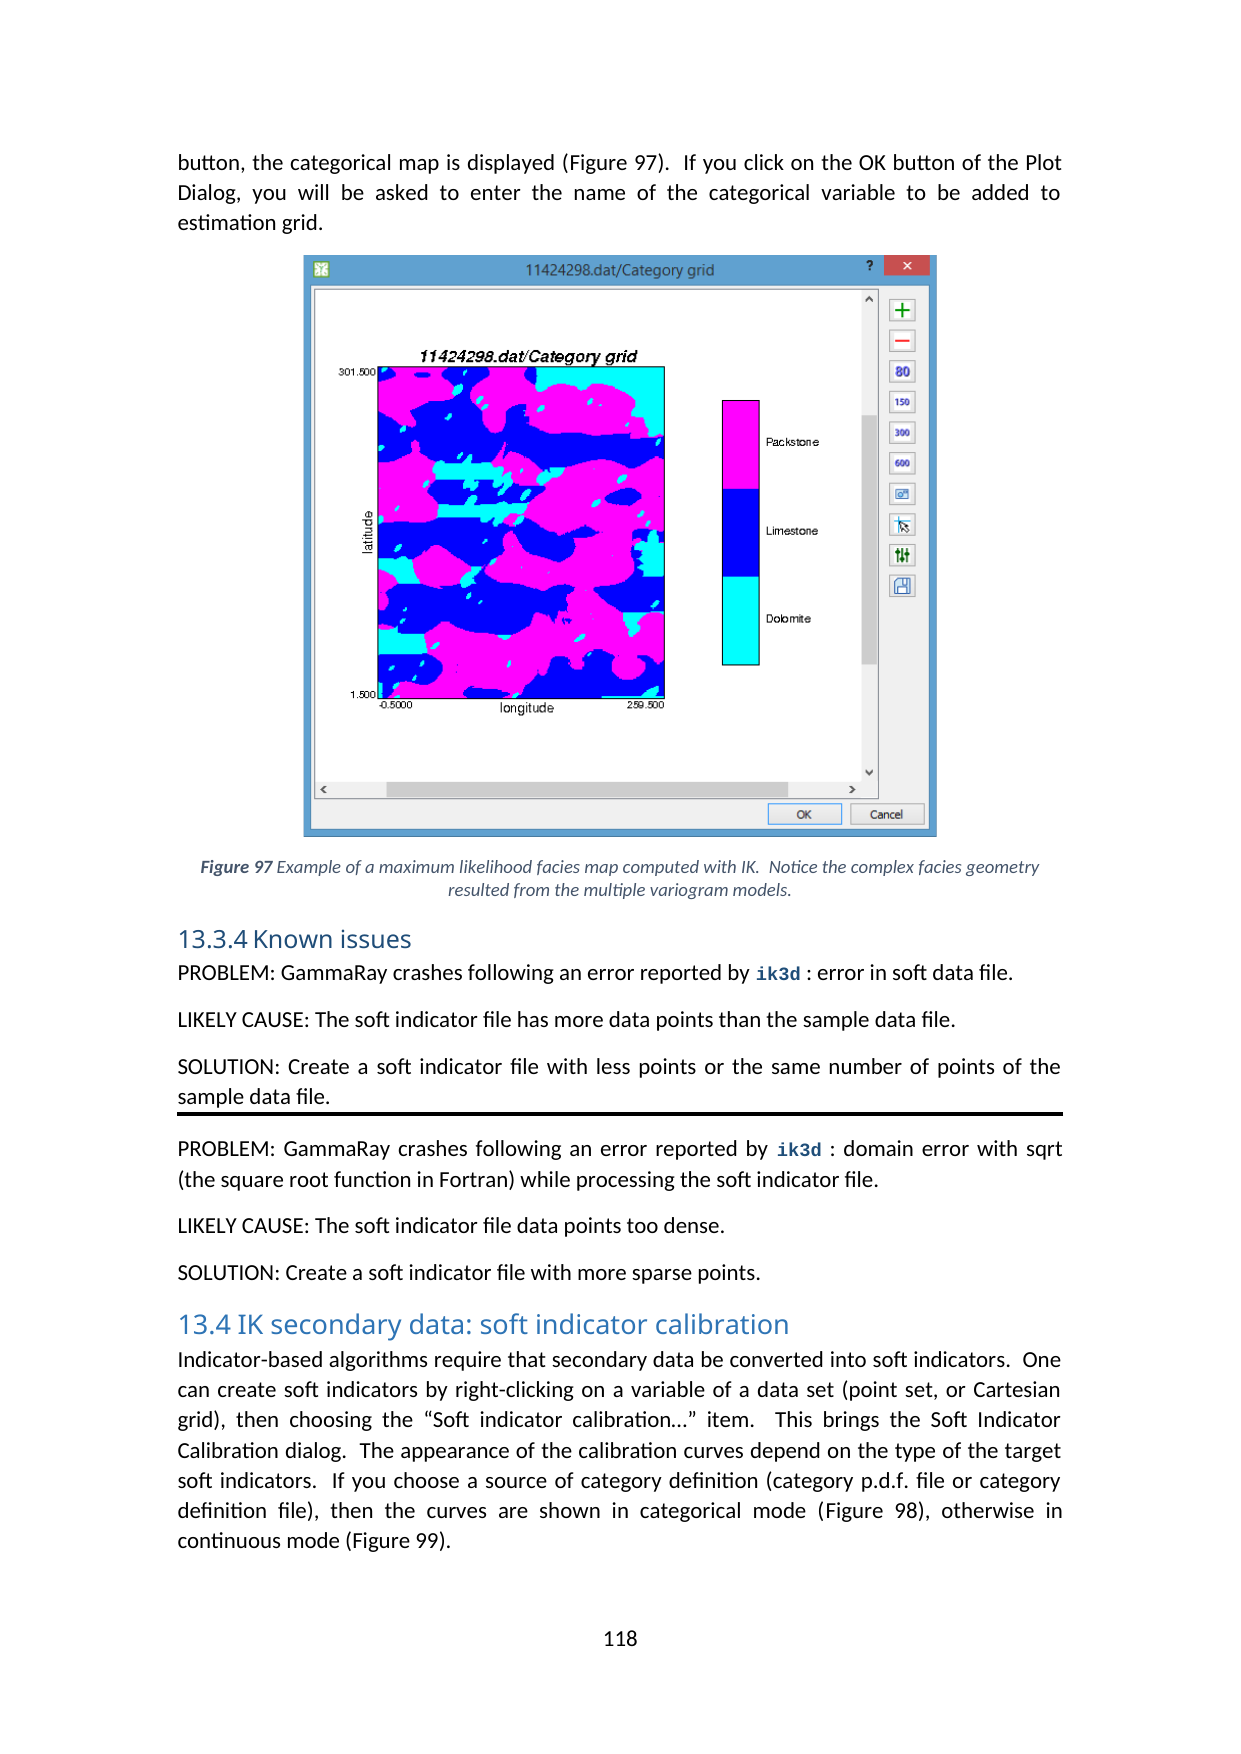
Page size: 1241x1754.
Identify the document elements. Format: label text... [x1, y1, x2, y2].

subtitle IK secondary data: soft indicator calibration [177, 1305, 1063, 1342]
text PROBLEM: GammaRay crashes following an error reported by ik3d : error in soft data file. [177, 958, 1063, 986]
text Figure 97 Example of a maximum likelihood facies map computed with IK. Notice the complex facies geometry resulted from the multiple variogram models. [177, 855, 1063, 901]
subtitle Known issues [177, 922, 1063, 956]
text LIKELY CAUSE: The soft indicator file has more data points than the sample data file. [177, 1005, 1063, 1033]
text SOLUTION: Create a soft indicator file with more sparse points. [177, 1258, 1063, 1286]
text PROBLEM: GammaRay crashes following an error reported by ik3d : domain error with sqrt (the square root function in Fortran) while processing the soft indicator file. [177, 1134, 1063, 1193]
text LIKELY CAUSE: The soft indicator file data points too dense. [177, 1212, 1063, 1239]
picture [303, 255, 937, 837]
text Indicator-based algorithms require that secondary data be converted into soft indicators. One can create soft indicators by right-clicking on a variable of a data set (point set, or Cartesian grid), then choosing the “Soft indicator calibration…” item. This brings the Soft Indicator Calibration dialog. The appearance of the calibration curves depend on the type of the target soft indicators. If you choose a source of category definition (category p.d.f. file or category definition file), then the curves are shown in categorical mode (Figure 98), otherwise in continuous mode (Figure 99). [177, 1345, 1063, 1554]
text SOLUTION: Create a soft indicator file with less points or the same number of points of the sample data file. [177, 1052, 1063, 1112]
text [177, 148, 1063, 236]
